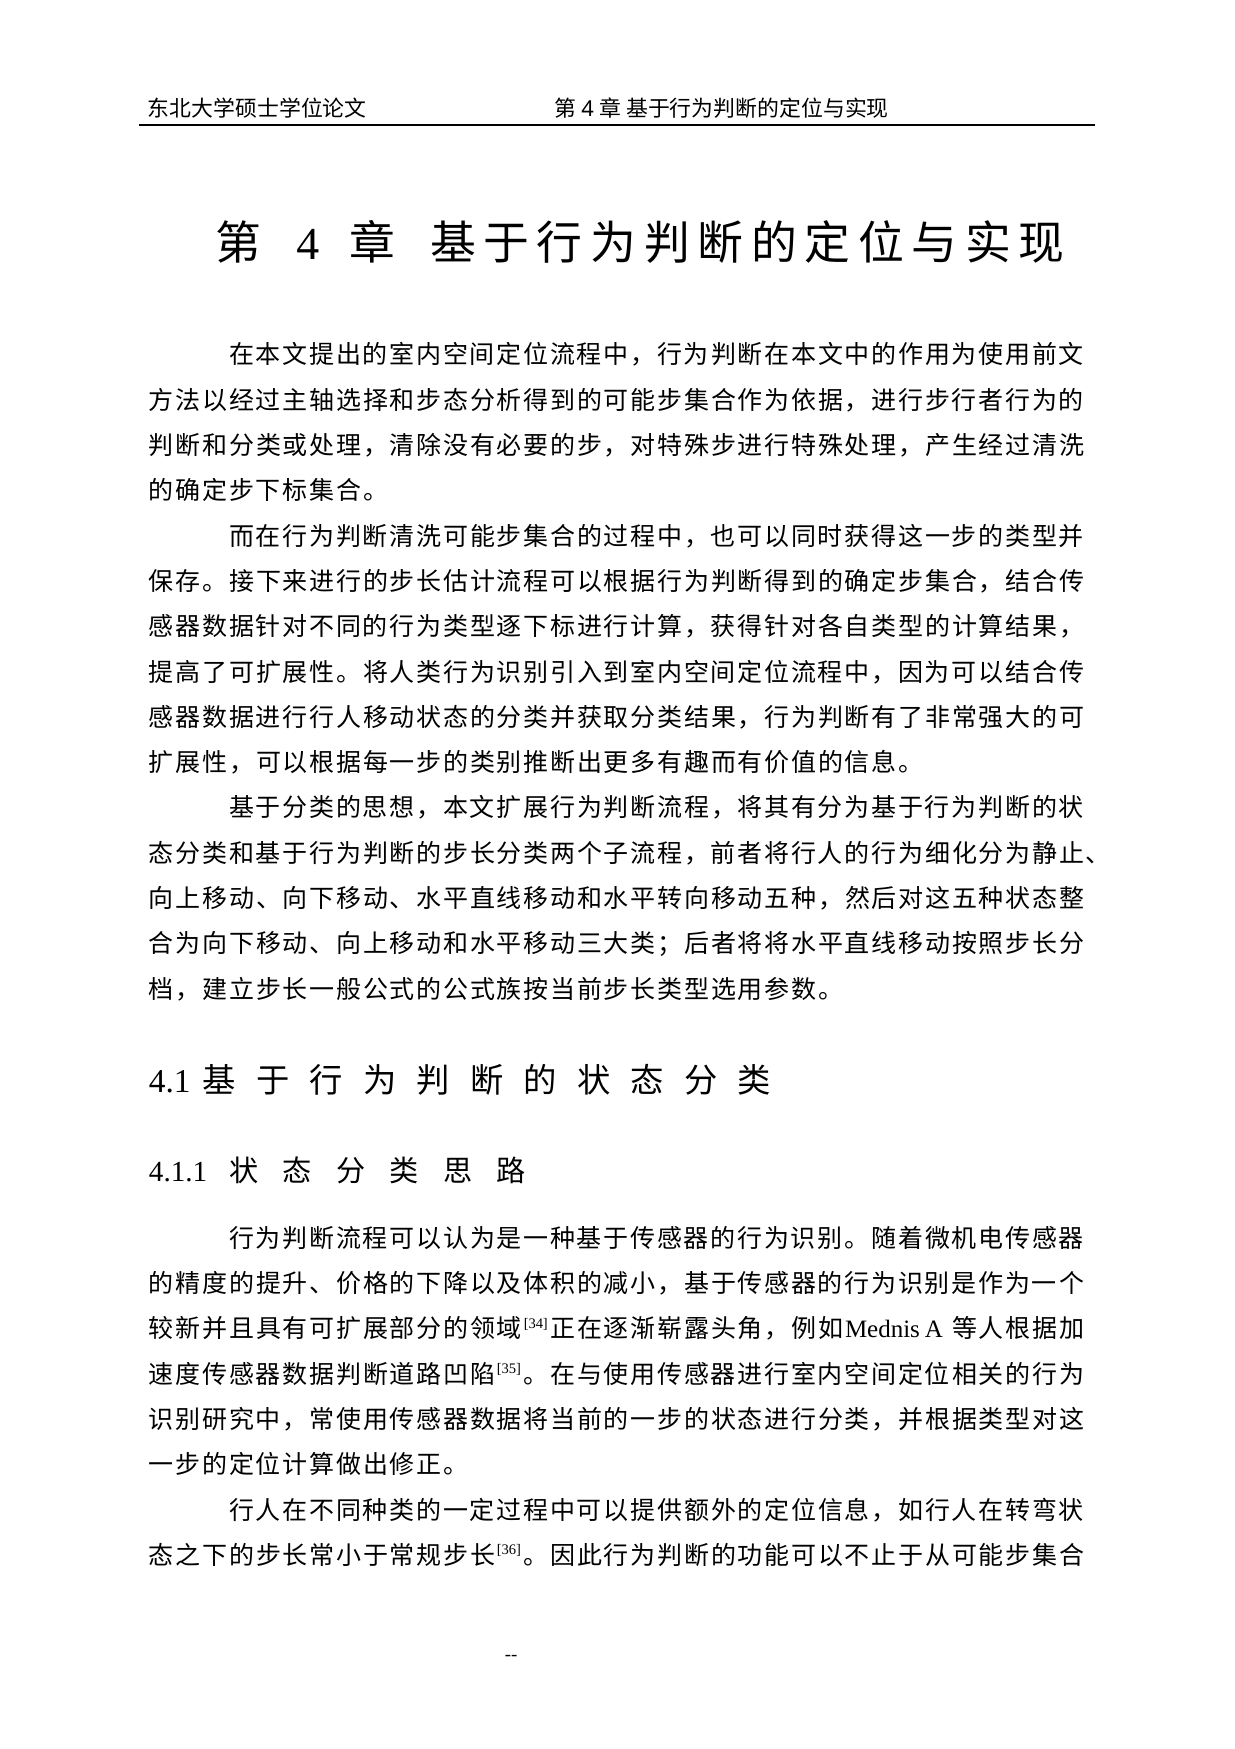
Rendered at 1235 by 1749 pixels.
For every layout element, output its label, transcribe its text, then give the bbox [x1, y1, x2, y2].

text 行为判断流程可以认为是一种基于传感器的行为识别。随着微机电传感器的精度的提升、价格的下降以及体积的减小，基于传感器的行为识别是作为一个较新并且具有可扩展部分的领域[34]正在逐渐崭露头角，例如Mednis A等人根据加速度传感器数据判断道路凹陷[35]。在与使用传感器进行室内空间定位相关的行为识别研究中，常使用传感器数据将当前的一步的状态进行分类，并根据类型对这一步的定位计算做出修正。 [149, 1214, 1086, 1486]
subtitle 状态分类思路 [143, 1146, 1086, 1191]
text 在本文提出的室内空间定位流程中，行为判断在本文中的作用为使用前文方法以经过主轴选择和步态分析得到的可能步集合作为依据，进行步行者行为的判断和分类或处理，清除没有必要的步，对特殊步进行特殊处理，产生经过清洗的确定步下标集合。 [149, 330, 1086, 512]
text 基于分类的思想，本文扩展行为判断流程，将其有分为基于行为判断的状态分类和基于行为判断的步长分类两个子流程，前者将行人的行为细化分为静止、向上移动、向下移动、水平直线移动和水平转向移动五种，然后对这五种状态整合为向下移动、向上移动和水平移动三大类；后者将将水平直线移动按照步长分档，建立步长一般公式的公式族按当前步长类型选用参数。 [149, 783, 1086, 1010]
subtitle 基于行为判断的状态分类 [149, 1033, 1086, 1123]
text 而在行为判断清洗可能步集合的过程中，也可以同时获得这一步的类型并保存。接下来进行的步长估计流程可以根据行为判断得到的确定步集合，结合传感器数据针对不同的行为类型逐下标进行计算，获得针对各自类型的计算结果，提高了可扩展性。将人类行为识别引入到室内空间定位流程中，因为可以结合传感器数据进行行人移动状态的分类并获取分类结果，行为判断有了非常强大的可扩展性，可以根据每一步的类别推断出更多有趣而有价值的信息。 [149, 512, 1086, 783]
subtitle 基于行为判断的定位与实现 [202, 194, 1086, 285]
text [149, 1486, 1086, 1576]
